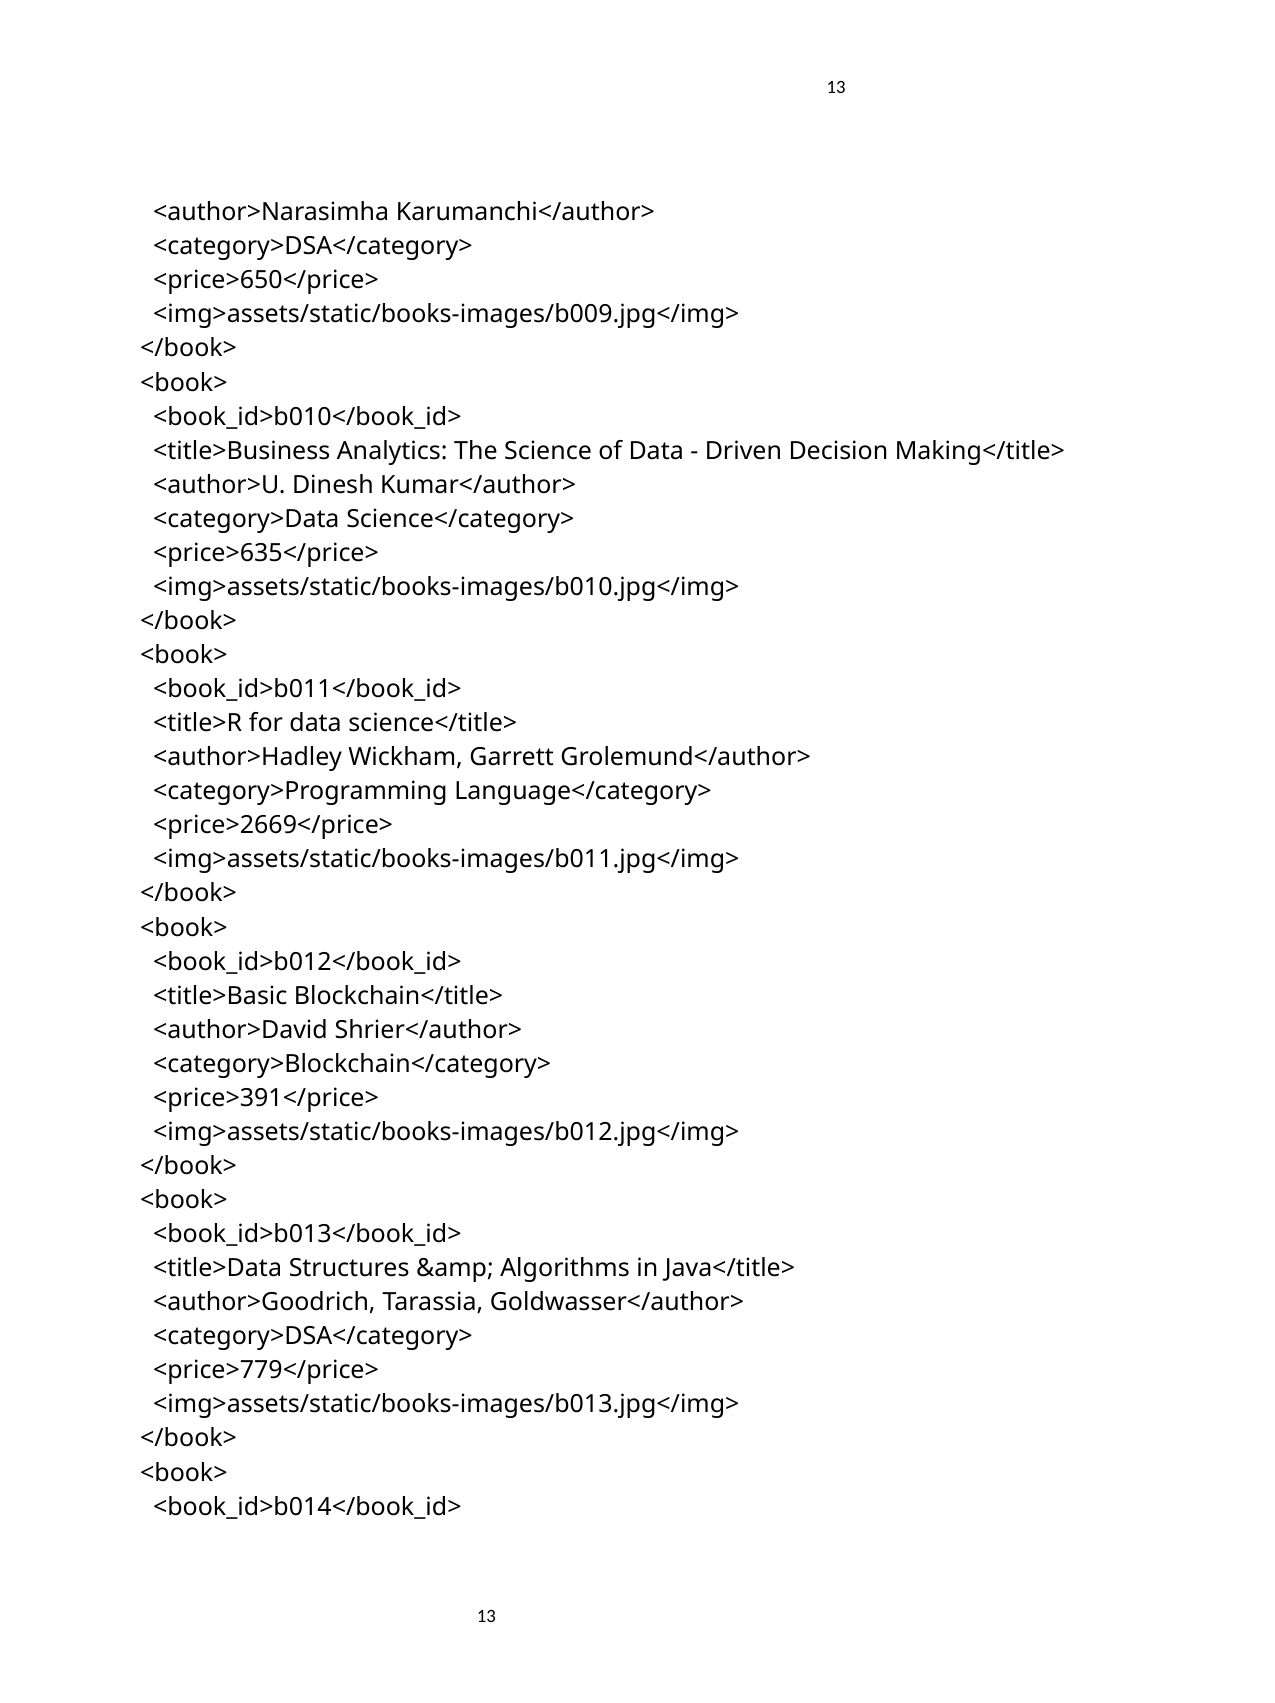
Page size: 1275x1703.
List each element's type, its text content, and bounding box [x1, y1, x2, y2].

list </book> [127, 875, 1127, 909]
list <img>assets/static/books-images/b012.jpg</img> [127, 1113, 1127, 1148]
list <title>R for data science</title> [127, 705, 1127, 739]
list <price>635</price> [127, 534, 1127, 568]
list </book> [127, 1148, 1127, 1182]
list <img>assets/static/books-images/b010.jpg</img> [127, 568, 1127, 603]
list <author>U. Dinesh Kumar</author> [127, 466, 1127, 500]
list <book> [127, 1182, 1127, 1216]
list <author>Hadley Wickham, Garrett Grolemund</author> [127, 739, 1127, 773]
list <book> [127, 1454, 1127, 1488]
list </book> [127, 330, 1127, 364]
list <title>Business Analytics: The Science of Data - Driven Decision Making</title> [127, 432, 1127, 466]
list <category>Data Science</category> [127, 500, 1127, 534]
list <author>David Shrier</author> [127, 1011, 1127, 1045]
list <book> [127, 364, 1127, 398]
list <title>Data Structures &amp; Algorithms in Java</title> [127, 1250, 1127, 1284]
list <book_id>b014</book_id> [127, 1488, 1127, 1522]
list <img>assets/static/books-images/b009.jpg</img> [127, 296, 1127, 330]
list </book> [127, 1420, 1127, 1454]
list <category>Blockchain</category> [127, 1045, 1127, 1079]
list <category>DSA</category> [127, 1318, 1127, 1352]
list <book_id>b013</book_id> [127, 1216, 1127, 1250]
list <category>Programming Language</category> [127, 773, 1127, 807]
list <book_id>b012</book_id> [127, 943, 1127, 977]
list <book_id>b011</book_id> [127, 671, 1127, 705]
list <price>779</price> [127, 1352, 1127, 1386]
list <category>DSA</category> [127, 228, 1127, 262]
list <book> [127, 909, 1127, 943]
list <book> [127, 637, 1127, 671]
list <price>2669</price> [127, 807, 1127, 841]
list <author>Goodrich, Tarassia, Goldwasser</author> [127, 1284, 1127, 1318]
list <book_id>b010</book_id> [127, 398, 1127, 432]
list <author>Narasimha Karumanchi</author> [127, 194, 1127, 228]
list <img>assets/static/books-images/b013.jpg</img> [127, 1386, 1127, 1420]
list <price>650</price> [127, 262, 1127, 296]
list <price>391</price> [127, 1079, 1127, 1113]
list <title>Basic Blockchain</title> [127, 977, 1127, 1011]
list </book> [127, 603, 1127, 637]
list <img>assets/static/books-images/b011.jpg</img> [127, 841, 1127, 875]
